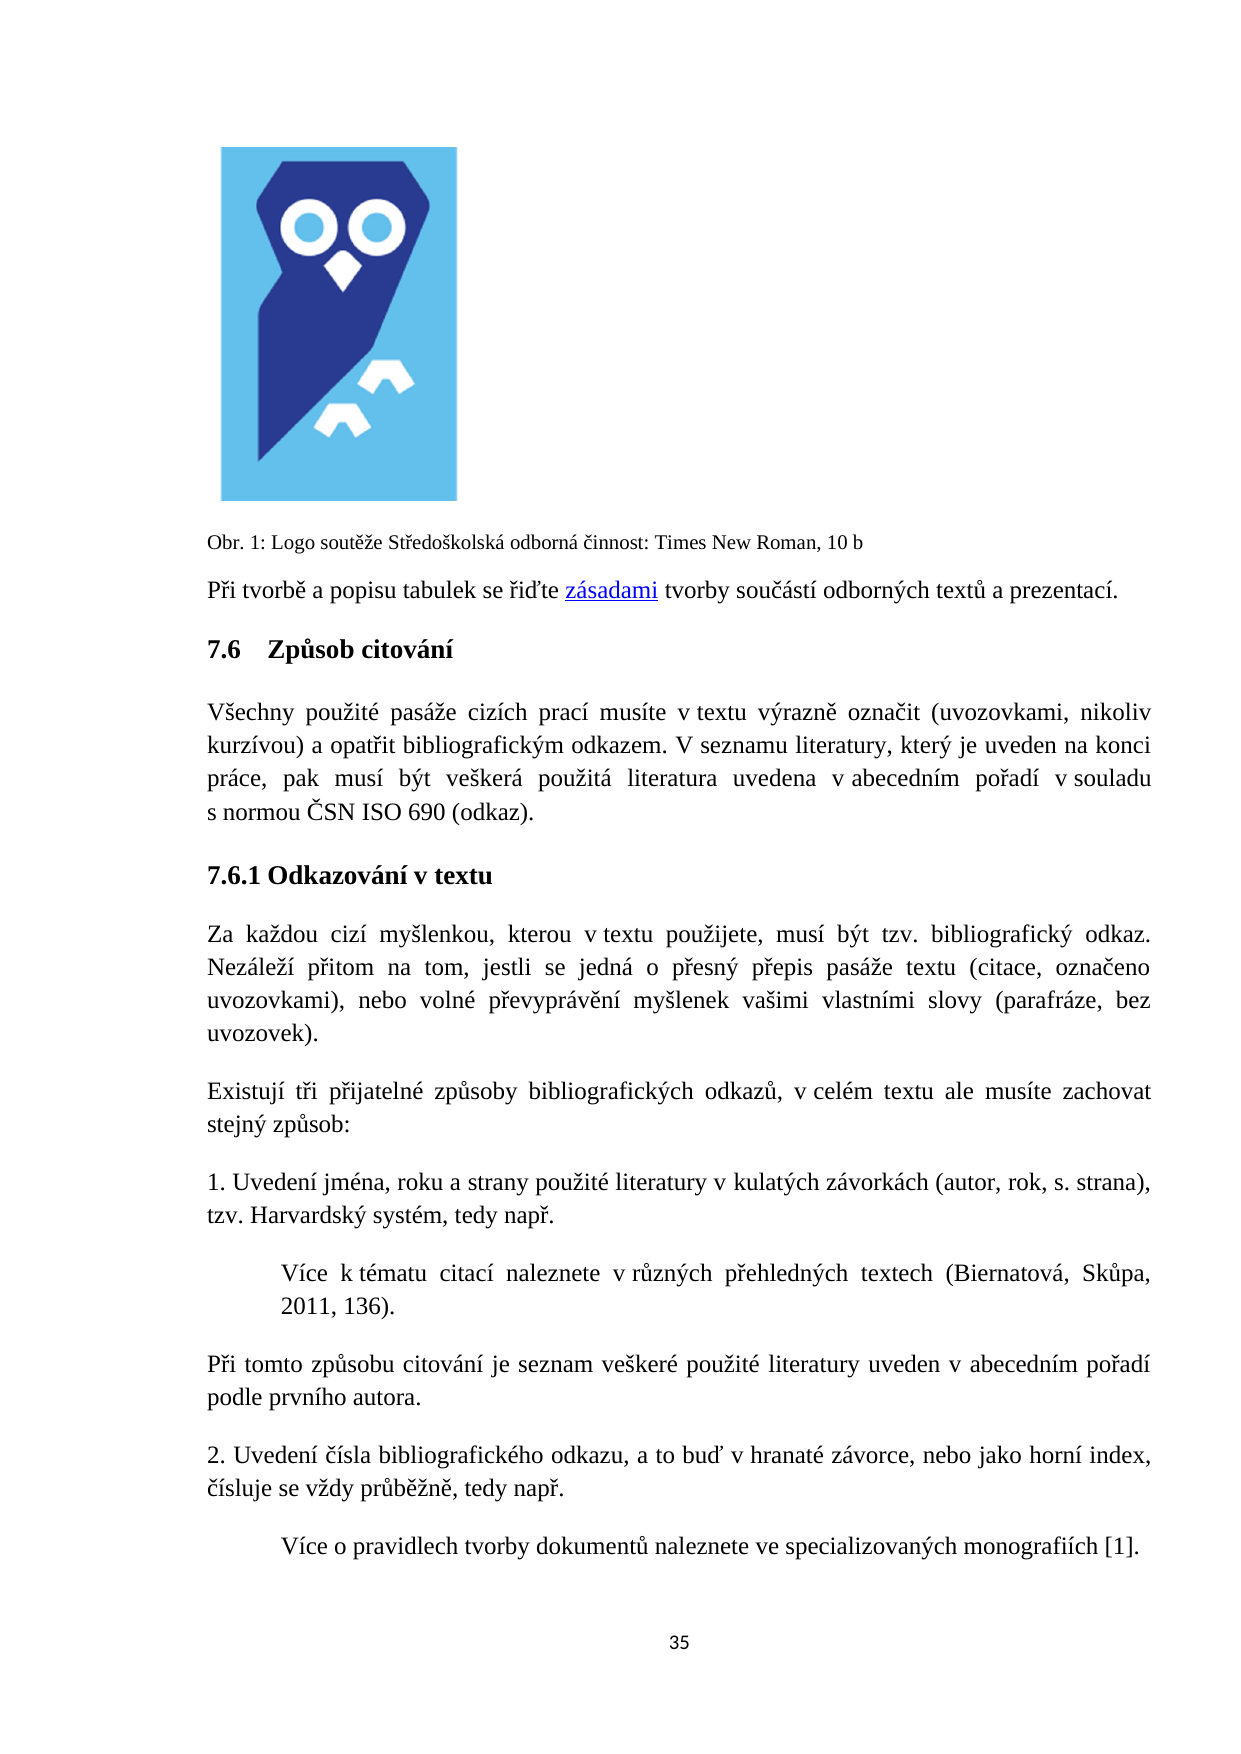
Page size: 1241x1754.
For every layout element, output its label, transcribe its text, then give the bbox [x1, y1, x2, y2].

text Více k tématu citací naleznete v různých přehledných textech (Biernatová, Skůpa, 2011, 136). [281, 1258, 1152, 1320]
subtitle Způsob citování [207, 633, 1152, 664]
text Existují tři přijatelné způsoby bibliografických odkazů, v celém textu ale musíte zachovat stejný způsob: [207, 1076, 1152, 1138]
picture [206, 147, 470, 501]
text 2. Uvedení čísla bibliografického odkazu, a to buď v hranaté závorce, nebo jako horní index, čísluje se vždy průběžně, tedy např. [207, 1440, 1152, 1502]
text Obr. 1: Logo soutěže Středoškolská odborná činnost: Times New Roman, 10 b [207, 530, 1152, 554]
text Více o pravidlech tvorby dokumentů naleznete ve specializovaných monografiích [1]. [281, 1531, 1152, 1560]
subtitle Odkazování v textu [207, 859, 1152, 890]
text Všechny použité pasáže cizích prací musíte v textu výrazně označit (uvozovkami, nikoliv kurzívou) a opatřit bibliografickým odkazem. V seznamu literatury, který je uveden na konci práce, pak musí být veškerá použitá literatura uvedena v abecedním pořadí v souladu s normou ČSN ISO 690 (odkaz). [207, 697, 1152, 825]
text Za každou cizí myšlenkou, kterou v textu použijete, musí být tzv. bibliografický odkaz. Nezáleží přitom na tom, jestli se jedná o přesný přepis pasáže textu (citace, označeno uvozovkami), nebo volné převyprávění myšlenek vašimi vlastními slovy (parafráze, bez uvozovek). [207, 919, 1152, 1047]
text Při tomto způsobu citování je seznam veškeré použité literatury uveden v abecedním pořadí podle prvního autora. [207, 1349, 1152, 1411]
text 1. Uvedení jména, roku a strany použité literatury v kulatých závorkách (autor, rok, s. strana), tzv. Harvardský systém, tedy např. [207, 1167, 1152, 1229]
text Při tvorbě a popisu tabulek se řiďte zásadami tvorby součástí odborných textů a prezentací. [207, 575, 1152, 604]
